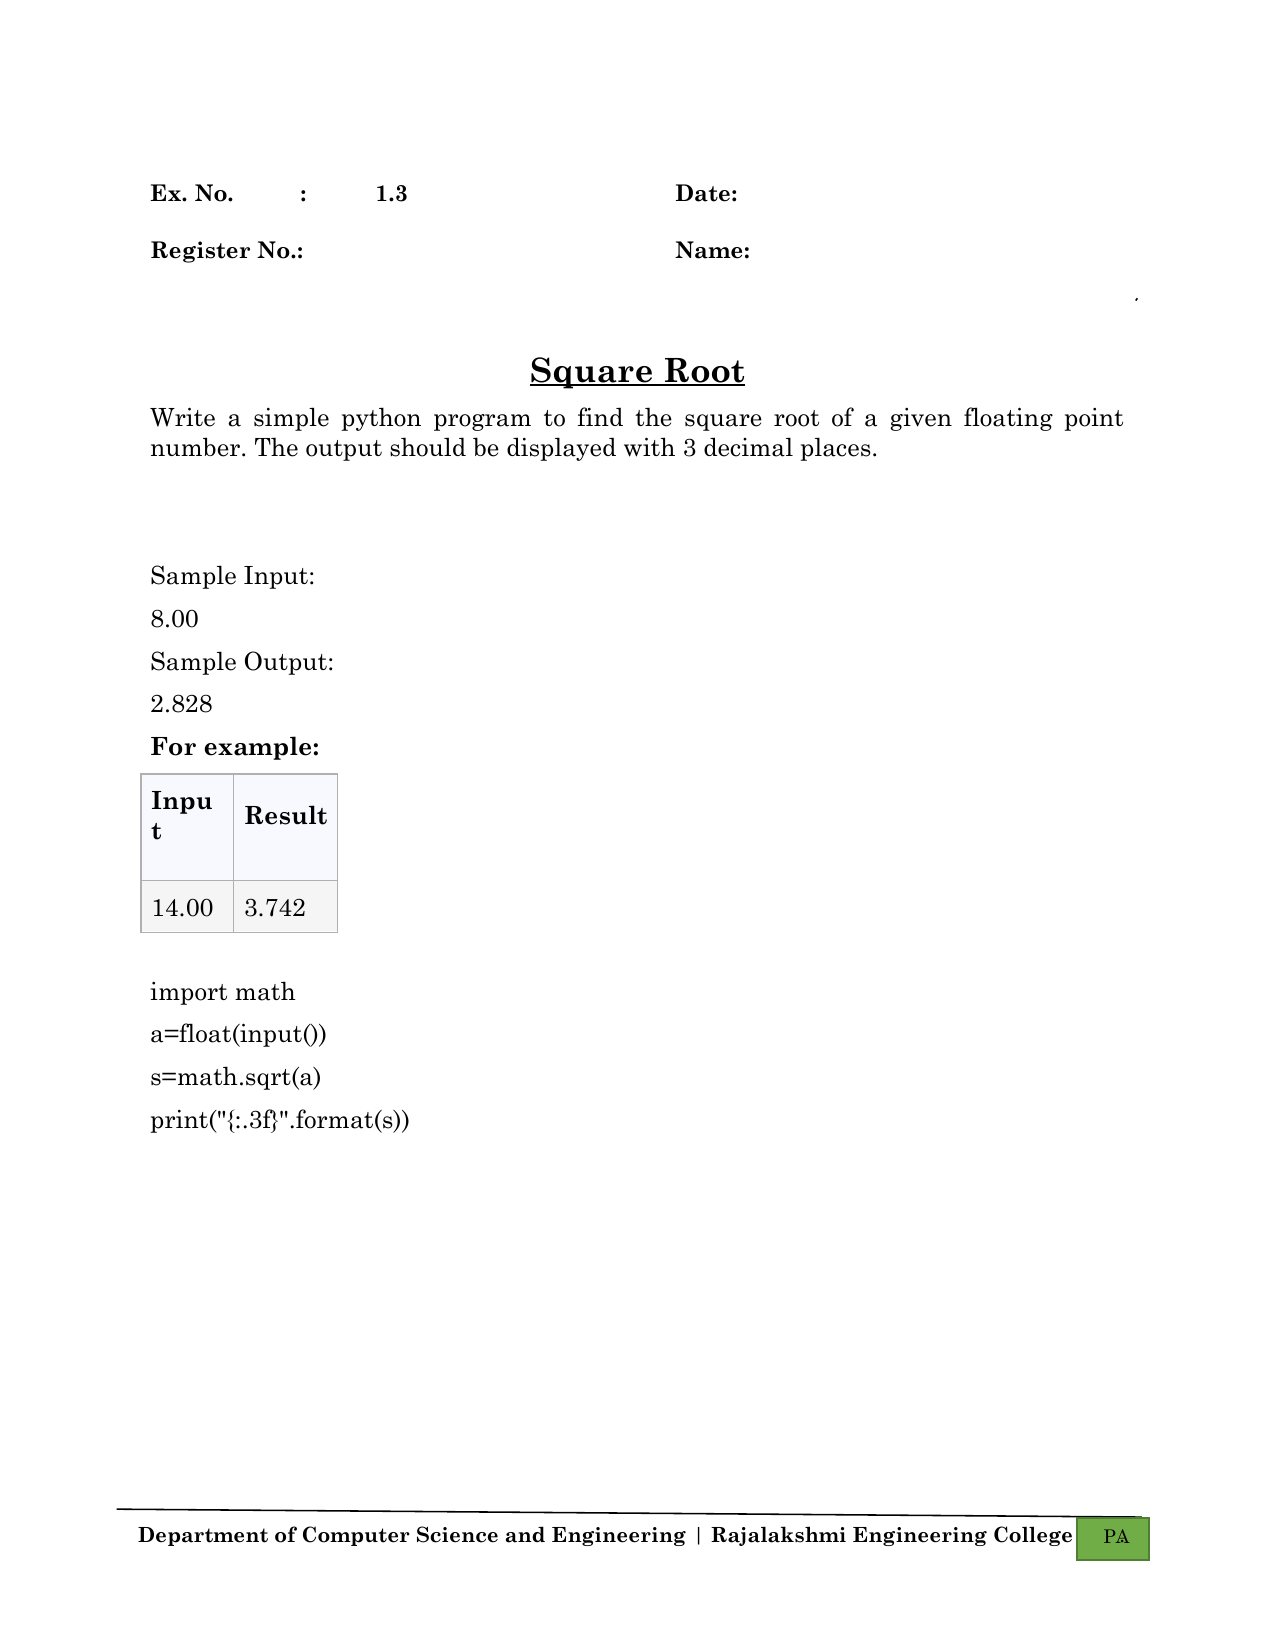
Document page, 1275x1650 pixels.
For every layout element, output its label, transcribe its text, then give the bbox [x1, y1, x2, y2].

text 2.828 [150, 688, 1125, 718]
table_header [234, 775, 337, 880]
text Sample Output: [150, 645, 1125, 675]
text import math [150, 976, 1125, 1006]
text 8.00 [150, 603, 1125, 633]
text Write a simple python program to find the square root of a given floating point number. The output should be displayed with 3 decimal places. [150, 402, 1125, 462]
text Square Root [150, 349, 1125, 389]
text s=math.sqrt(a) [150, 1061, 1125, 1091]
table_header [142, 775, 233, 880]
text Ex. No. : 1.3 Date: [150, 179, 1125, 207]
text print("{:.3f}".format(s)) [150, 1103, 1125, 1133]
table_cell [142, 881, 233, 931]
text Register No.: Name: [150, 236, 1125, 263]
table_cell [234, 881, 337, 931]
text For example: [150, 730, 1125, 761]
text a=float(input()) [150, 1018, 1125, 1048]
text Sample Input: [150, 560, 1125, 590]
